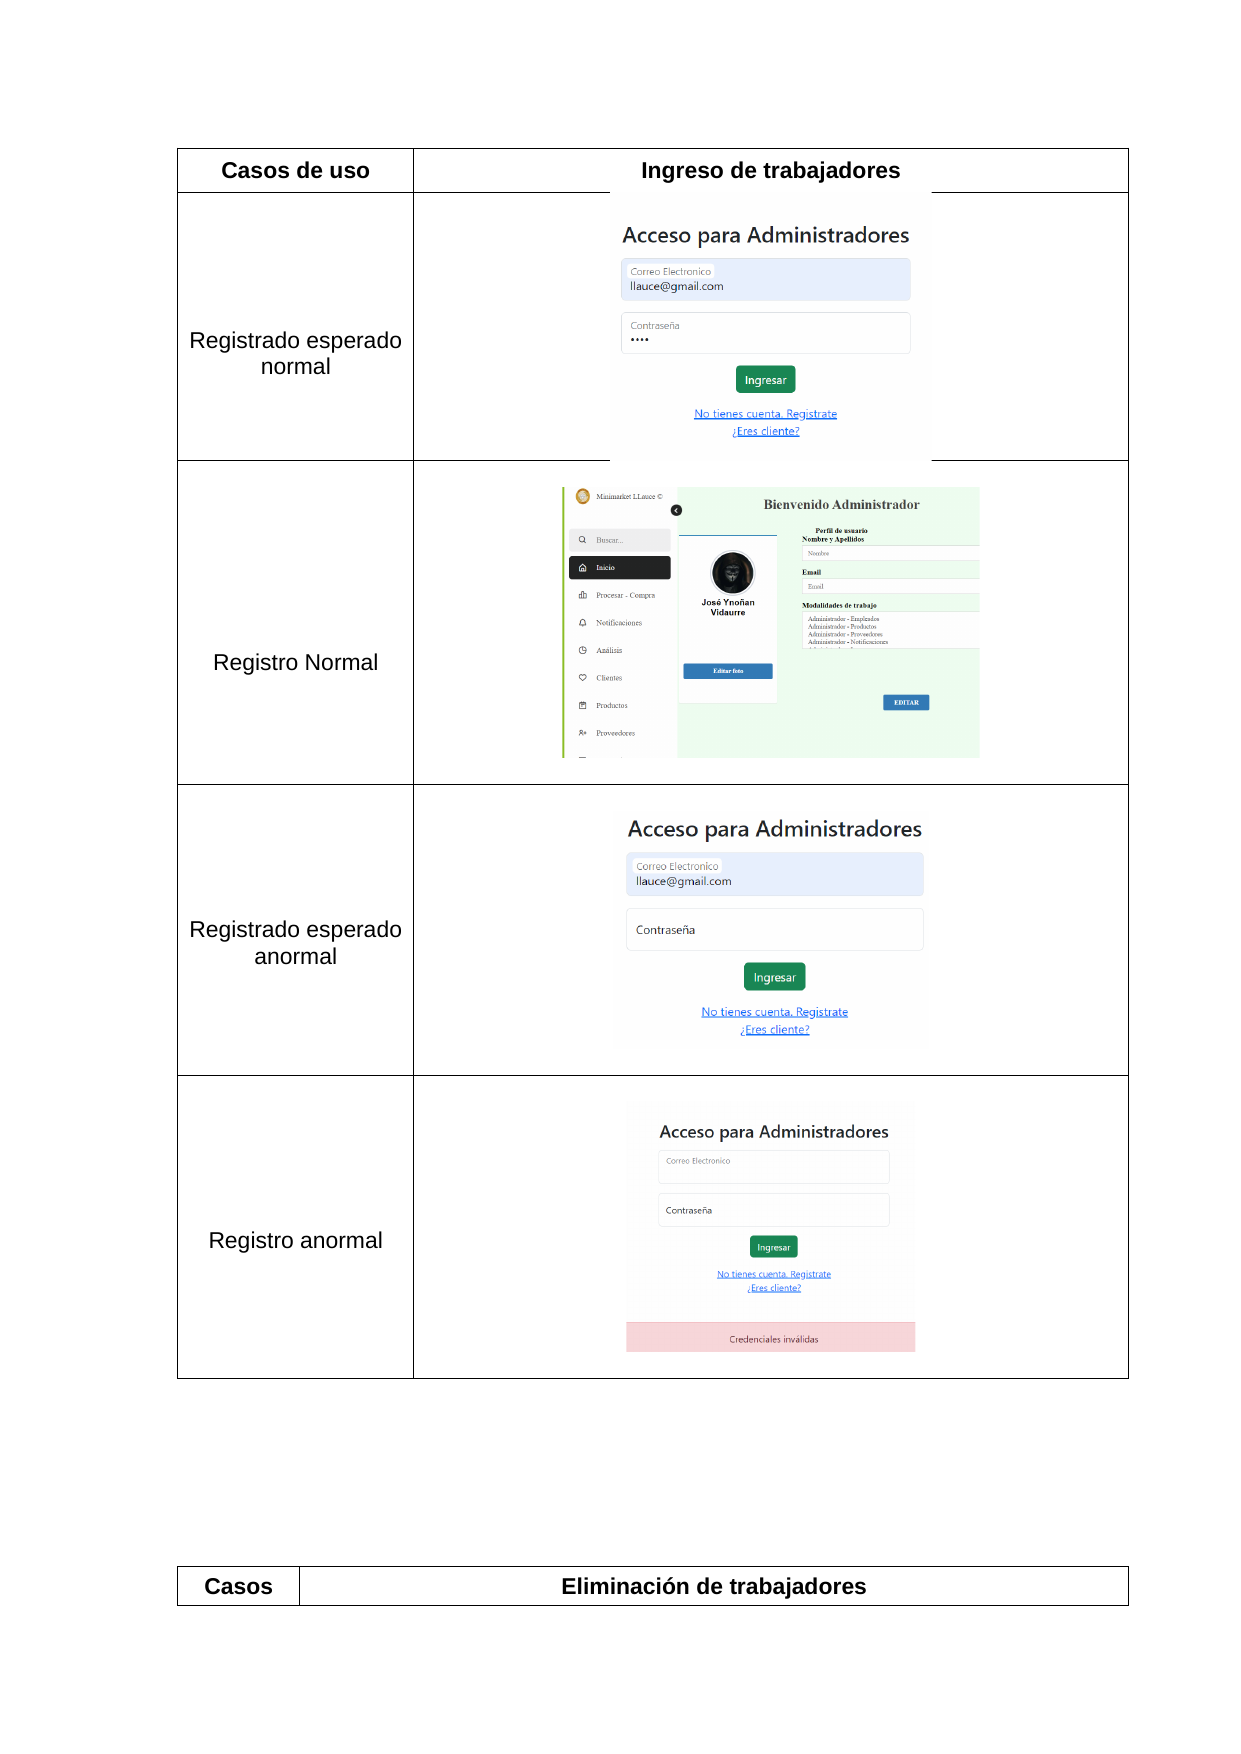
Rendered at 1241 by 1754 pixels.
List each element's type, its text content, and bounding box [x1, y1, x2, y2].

table_cell [414, 193, 610, 460]
table_cell [932, 193, 1128, 460]
table_header Casos de uso [178, 1567, 299, 1605]
table_cell Registrado esperado anormal [178, 785, 413, 1074]
picture [612, 811, 929, 1049]
table_header Ingreso de trabajadores [414, 149, 1128, 192]
table_cell Registrado esperado normal [178, 193, 413, 460]
table_cell [414, 461, 1128, 784]
table_header Casos de uso [178, 149, 413, 192]
table_cell Registro Normal [178, 461, 413, 784]
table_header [300, 1567, 1128, 1605]
table_cell [414, 785, 1128, 1074]
picture [562, 487, 980, 758]
picture [610, 192, 932, 461]
table_cell Registro anormal [178, 1076, 413, 1378]
picture [626, 1101, 916, 1352]
table_cell [414, 1076, 1128, 1378]
